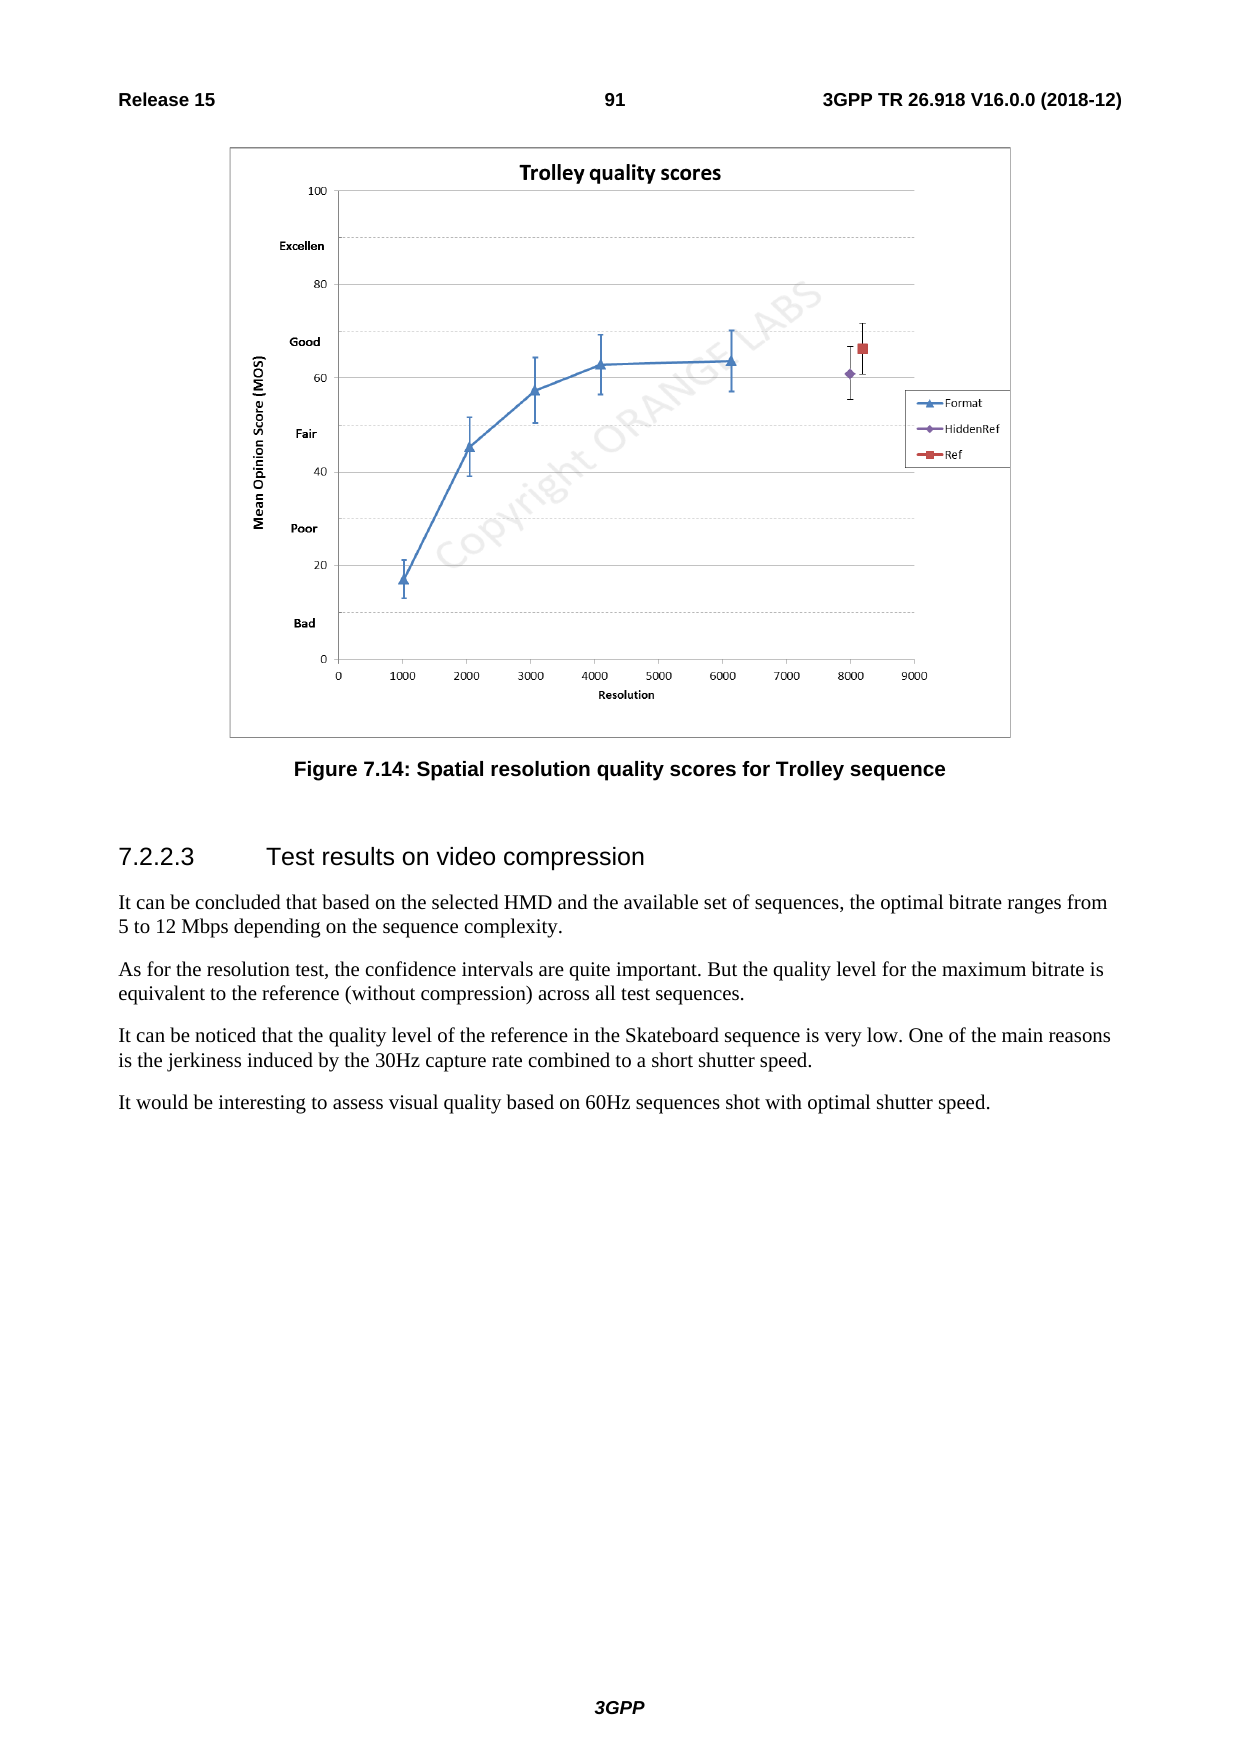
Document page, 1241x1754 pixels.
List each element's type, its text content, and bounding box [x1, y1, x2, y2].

text It can be noticed that the quality level of the reference in the Skateboard sequence is very low. One of the main reasons is the jerkiness induced by the 30Hz capture rate combined to a short shutter speed. [118, 1023, 1122, 1072]
subtitle 7.2.2.3 Test results on video compression [118, 842, 1122, 871]
text It can be concluded that based on the selected HMD and the available set of sequences, the optimal bitrate ranges from 5 to 12 Mbps depending on the sequence complexity. [118, 890, 1122, 938]
picture [229, 147, 1011, 738]
text Figure 7.14: Spatial resolution quality scores for Trolley sequence [118, 757, 1122, 781]
text As for the resolution test, the confidence intervals are quite important. But the quality level for the maximum bitrate is equivalent to the reference (without compression) across all test sequences. [118, 957, 1122, 1005]
text It would be interesting to assess visual quality based on 60Hz sequences shot with optimal shutter speed. [118, 1090, 1122, 1114]
